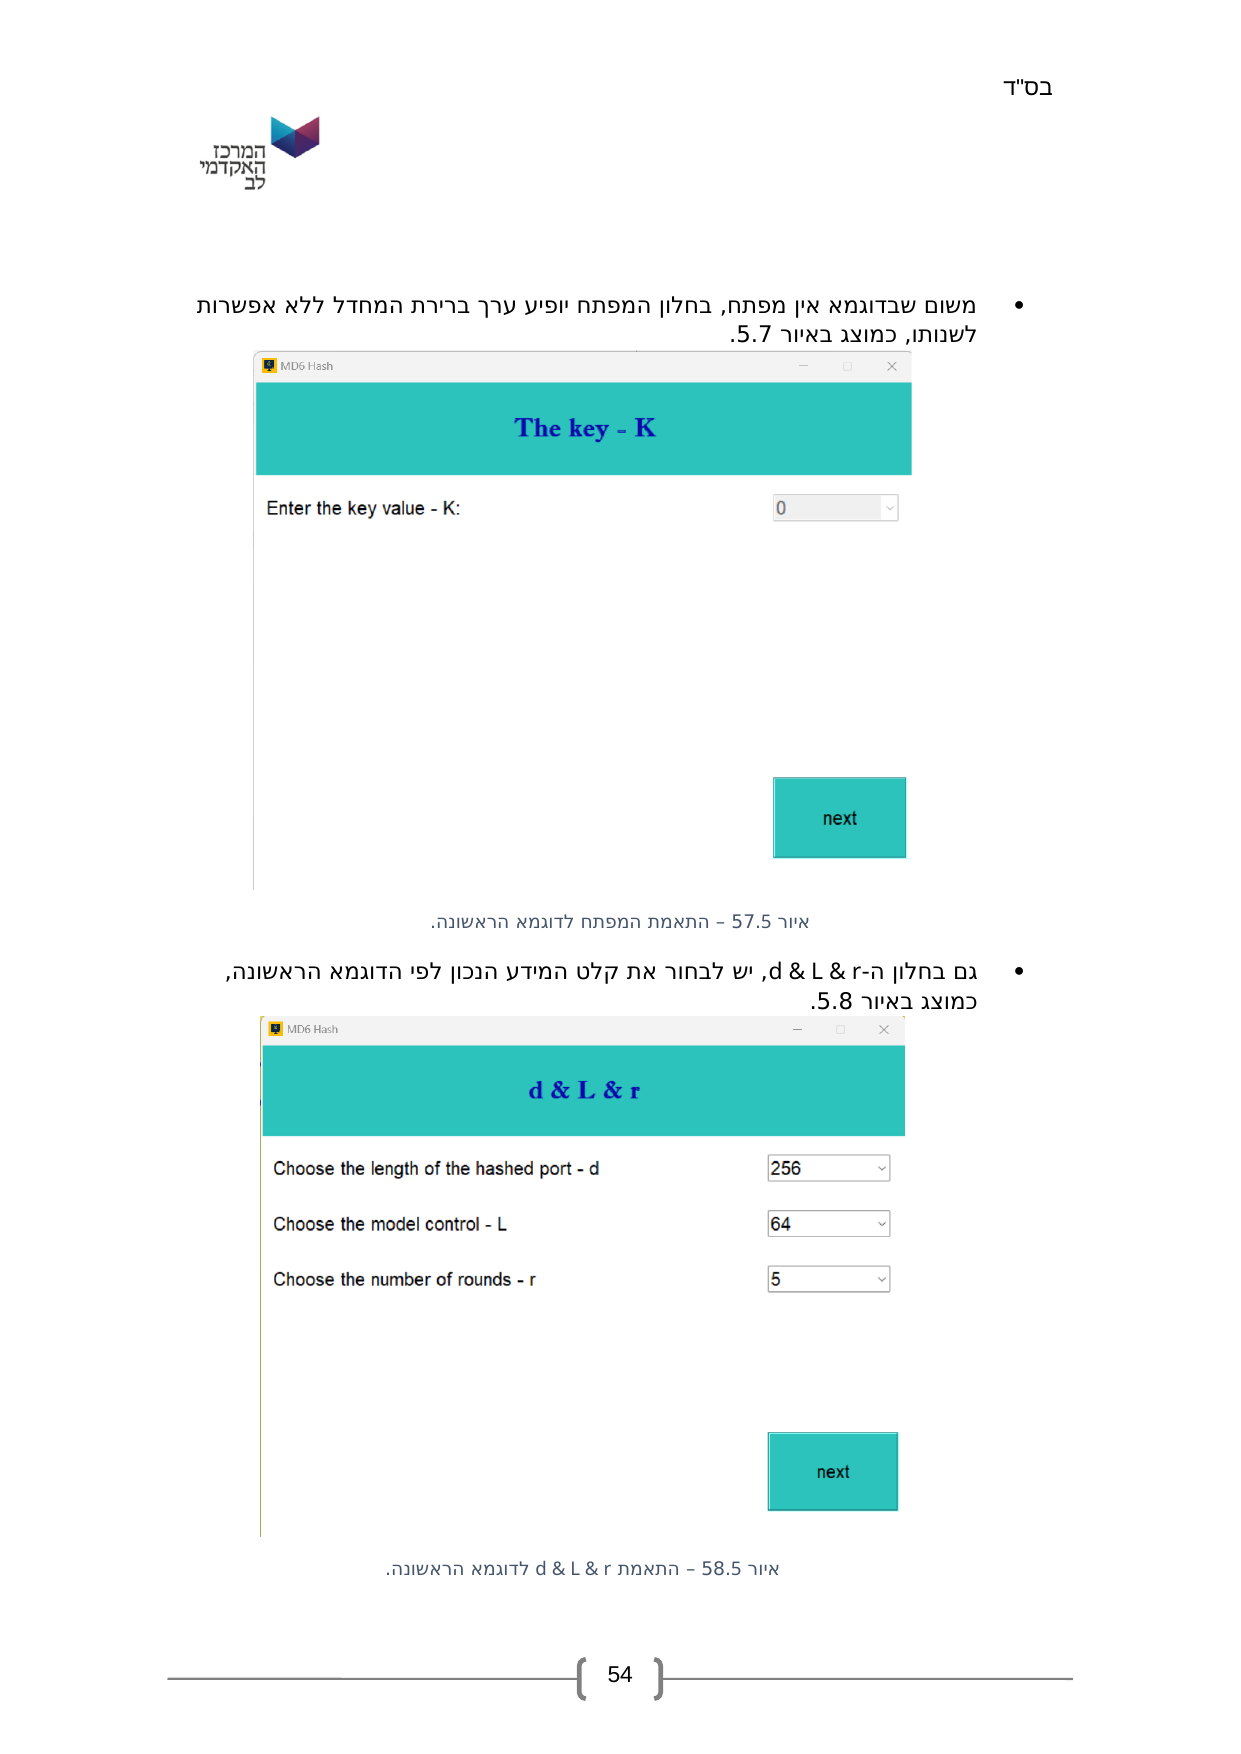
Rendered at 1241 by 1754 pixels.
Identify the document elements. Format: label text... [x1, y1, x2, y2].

list גם בחלון ה-d & L & r, יש לבחור את קלט המידע הנכון לפי הדוגמא הראשונה, כמוצג באיור 5.8. [187, 955, 1015, 1015]
list משום שבדוגמא אין מפתח, בחלון המפתח יופיע ערך ברירת המחדל ללא אפשרות לשנותו, כמוצג באיור 5.7. [187, 293, 1015, 348]
picture [253, 350, 912, 890]
picture [260, 1016, 905, 1537]
